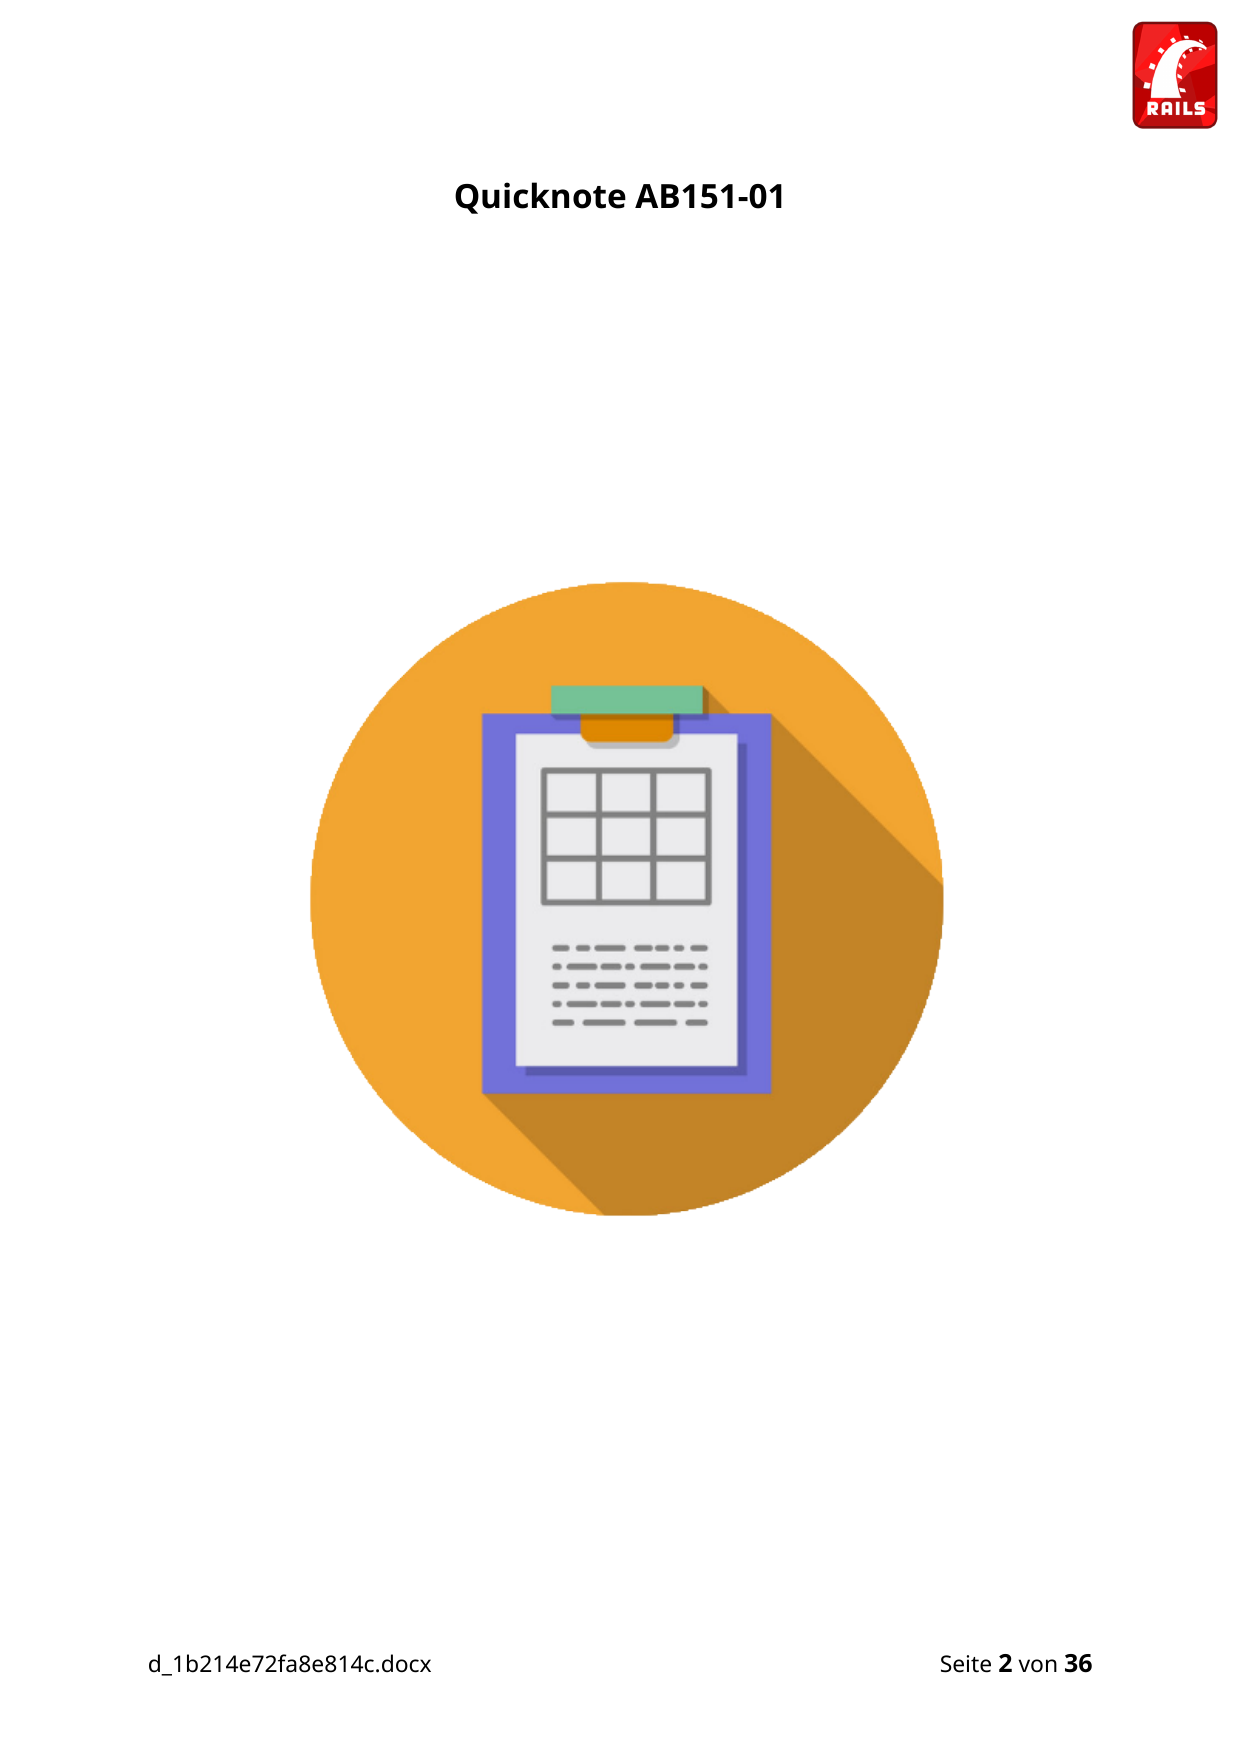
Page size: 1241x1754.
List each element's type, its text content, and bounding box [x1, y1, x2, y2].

subtitle Quicknote AB151-01 [148, 173, 1093, 218]
picture [283, 569, 958, 1232]
picture [1125, 13, 1223, 133]
